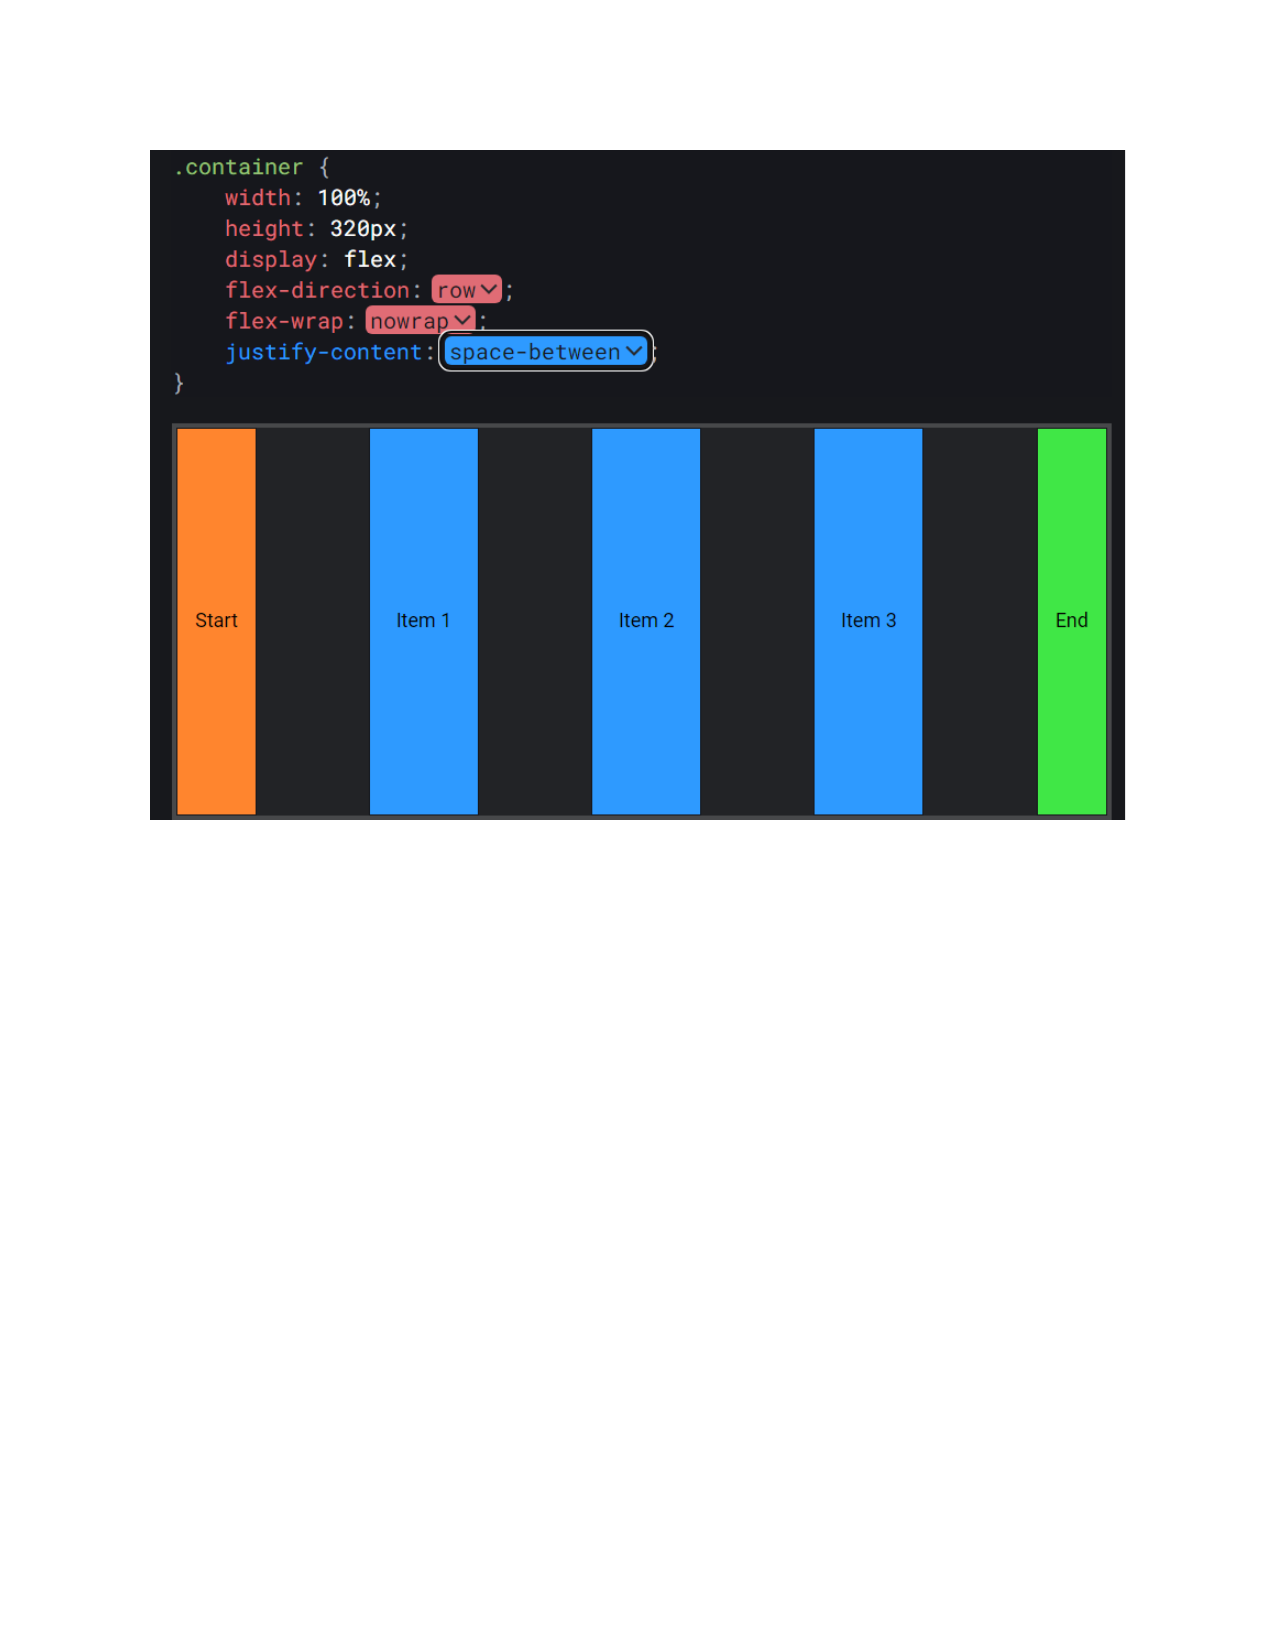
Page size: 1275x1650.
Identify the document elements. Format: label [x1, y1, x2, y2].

picture [150, 150, 1125, 820]
